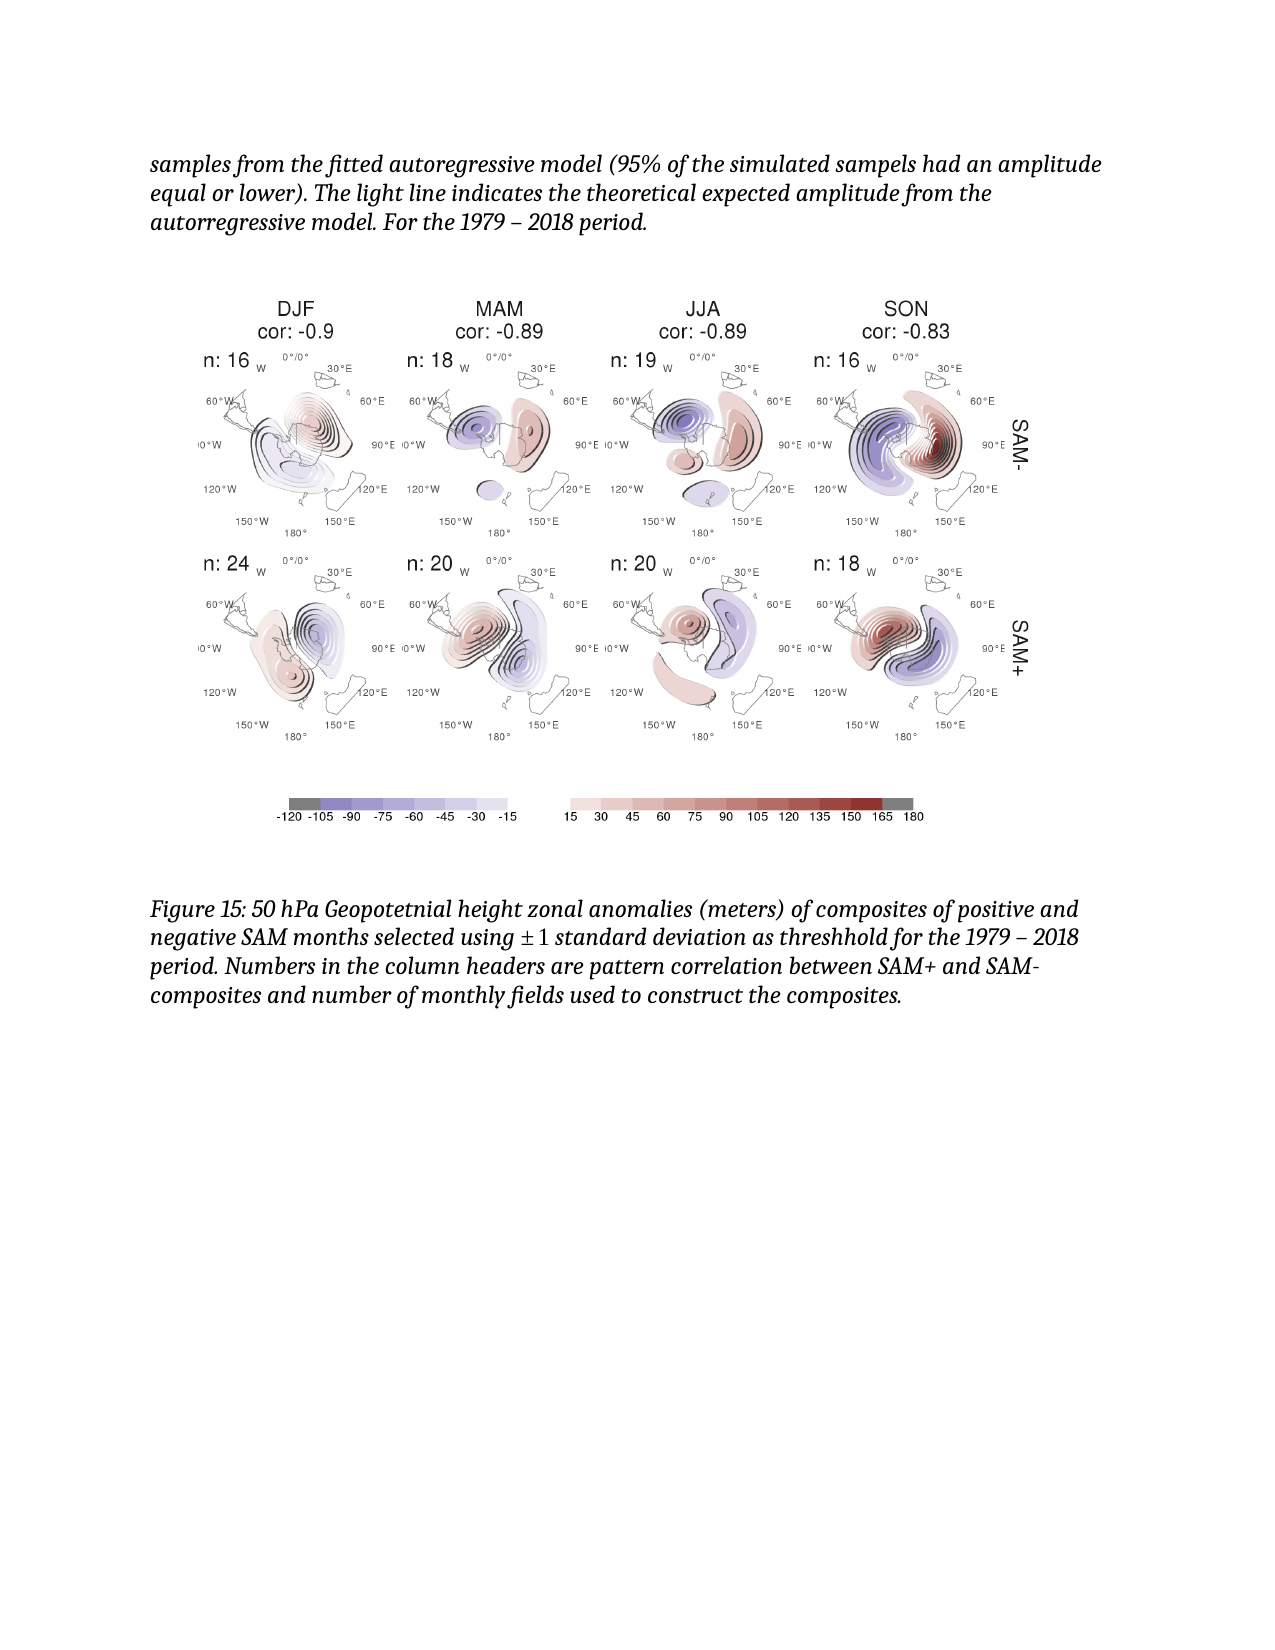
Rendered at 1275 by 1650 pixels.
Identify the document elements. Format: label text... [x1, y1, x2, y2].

text Figure 15: 50 hPa Geopotetnial height zonal anomalies (meters) of composites of positive and negative SAM months selected using standard deviation as threshhold for the 1979 – 2018 period. Numbers in the column headers are pattern correlation between SAM+ and SAM- composites and number of monthly fields used to construct the composites. [150, 894, 1125, 1009]
picture [168, 248, 1044, 874]
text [150, 150, 1125, 236]
